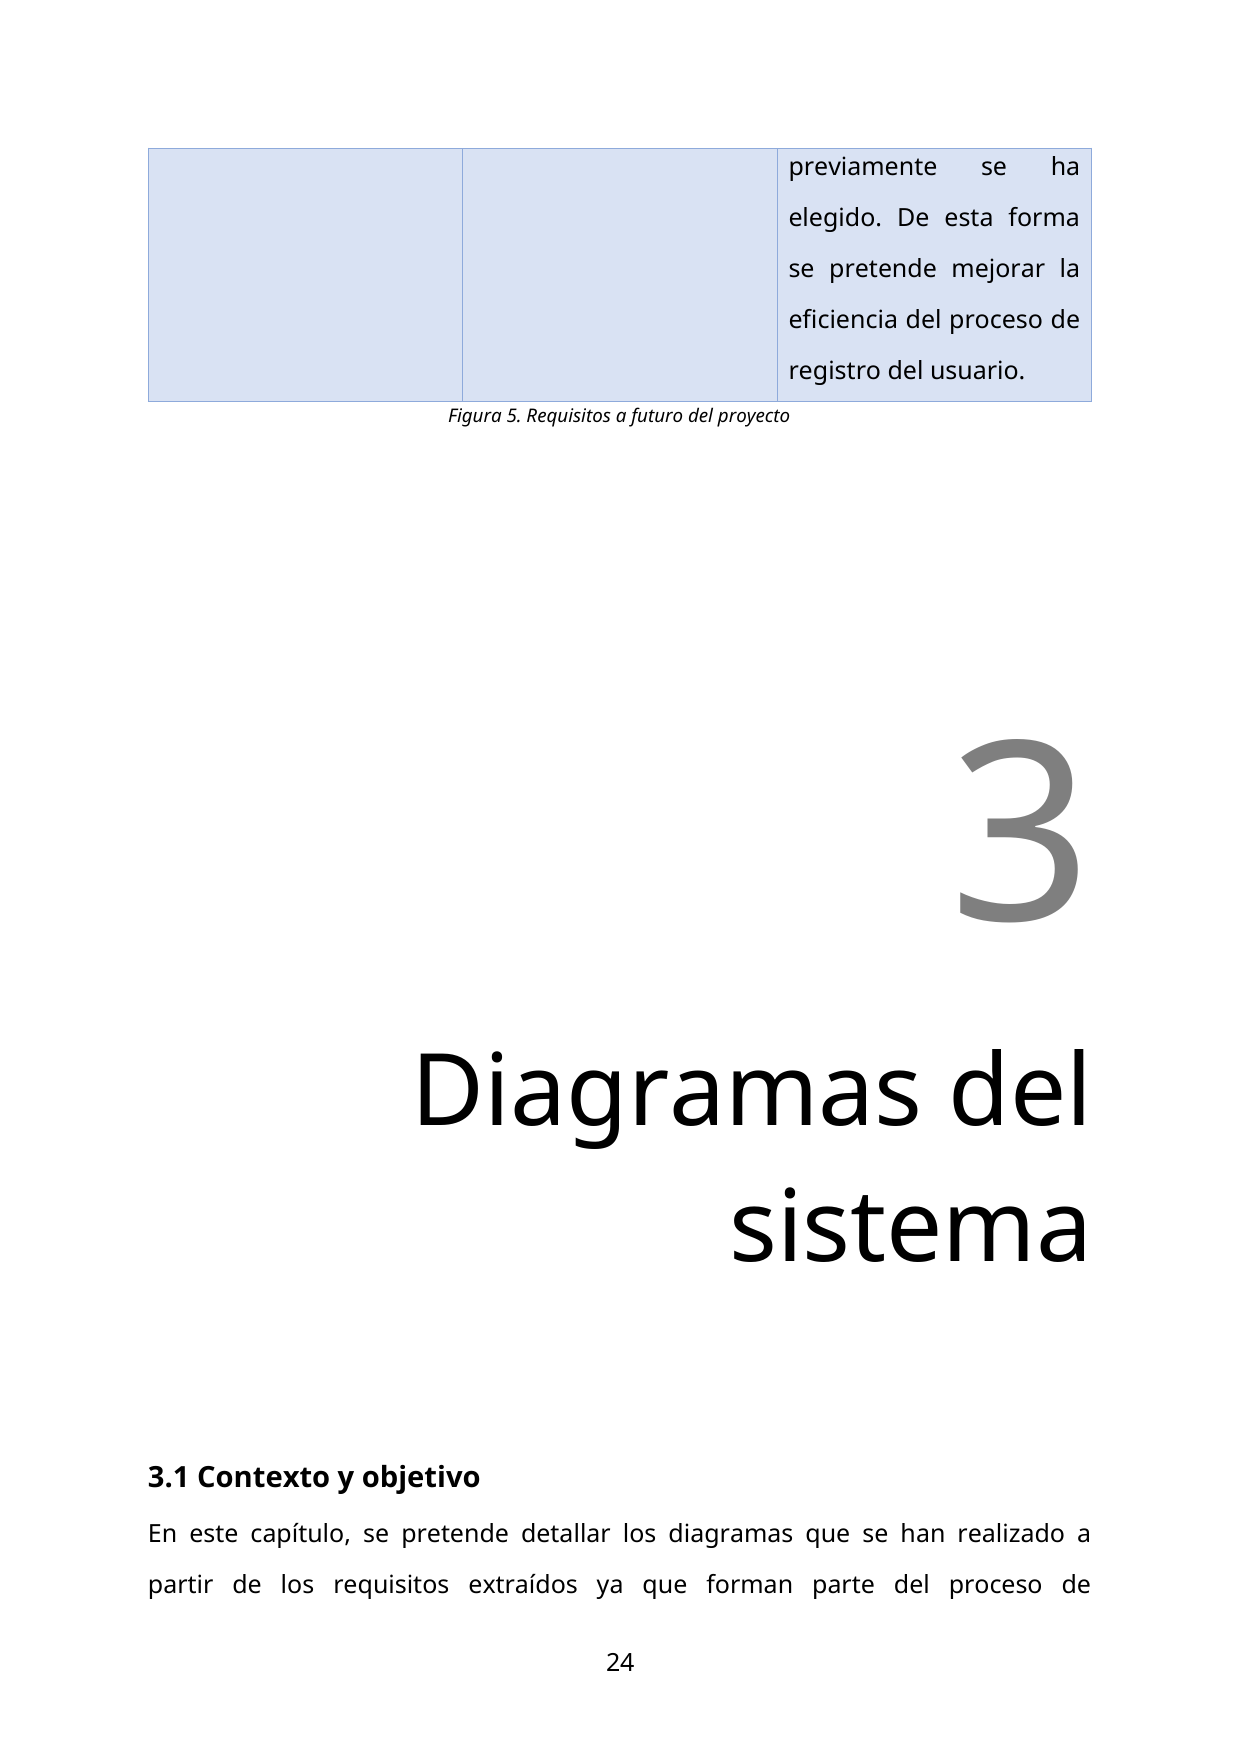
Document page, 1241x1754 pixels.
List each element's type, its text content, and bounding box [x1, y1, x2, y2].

text 3.1 Contexto y objetivo [148, 1456, 1092, 1496]
text Figura 5. Requisitos a futuro del proyecto [148, 402, 1092, 428]
text 3 [148, 653, 1092, 993]
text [148, 1516, 1092, 1601]
text Diagramas del sistema [148, 1018, 1092, 1291]
table_cell RFU-5 [149, 149, 462, 401]
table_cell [778, 149, 1091, 401]
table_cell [463, 149, 777, 401]
